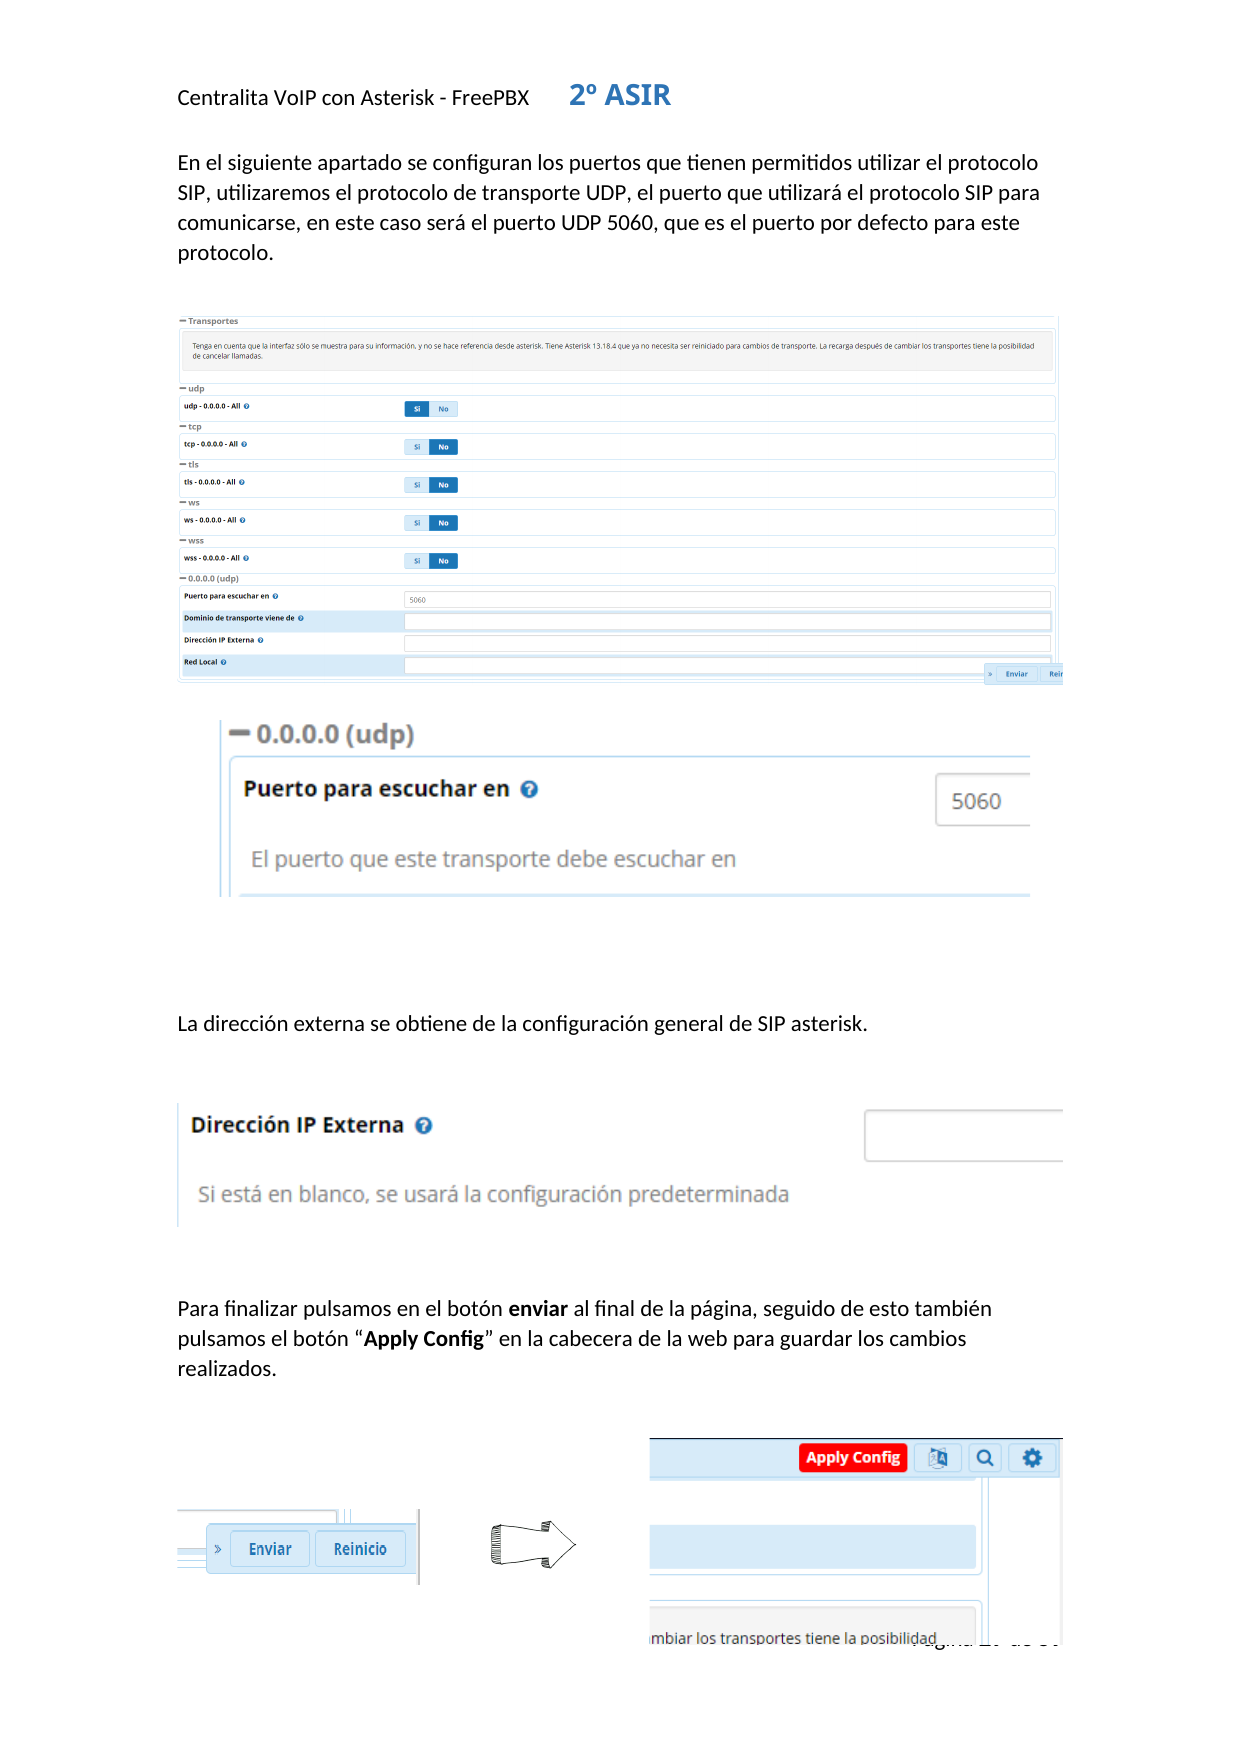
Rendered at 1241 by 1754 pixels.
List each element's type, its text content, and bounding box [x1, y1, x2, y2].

text La dirección externa se obtiene de la configuración general de SIP asterisk. [177, 1009, 1063, 1037]
picture [649, 1438, 1063, 1645]
picture [177, 1509, 420, 1585]
picture [177, 316, 1063, 686]
text Para finalizar pulsamos en el botón enviar al final de la página, seguido de esto también pulsamos el botón “Apply Config” en la cabecera de la web para guardar los cambios realizados. [177, 1294, 1063, 1383]
picture [209, 720, 1031, 897]
picture [177, 1103, 1063, 1227]
text En el siguiente apartado se configuran los puertos que tienen permitidos utilizar el protocolo SIP, utilizaremos el protocolo de transporte UDP, el puerto que utilizará el protocolo SIP para comunicarse, en este caso será el puerto UDP 5060, que es el puerto por defecto para este protocolo. [177, 148, 1063, 266]
picture [489, 1500, 578, 1589]
